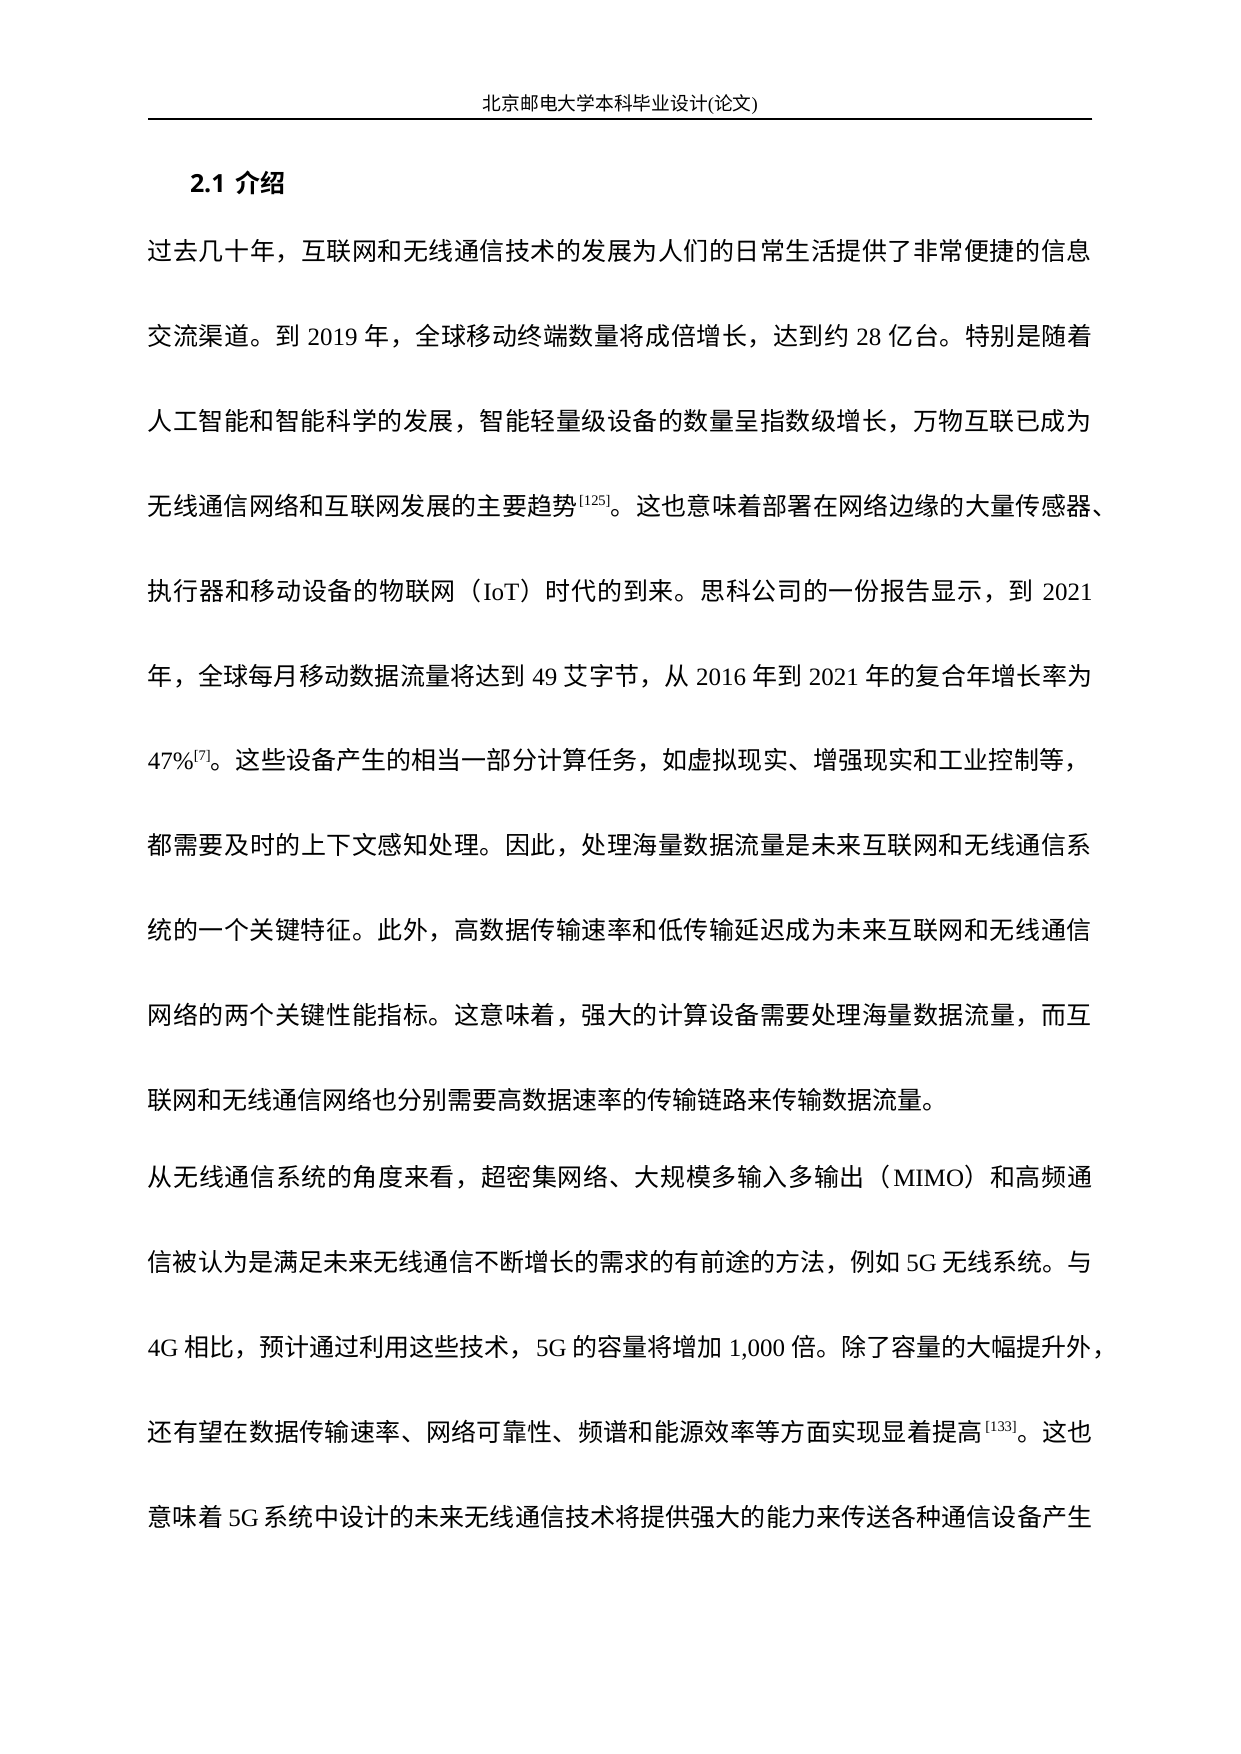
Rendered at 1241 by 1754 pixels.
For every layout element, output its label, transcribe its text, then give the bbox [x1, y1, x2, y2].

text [148, 1142, 1092, 1549]
list 介绍 [148, 148, 1092, 216]
text 过去几十年，互联网和无线通信技术的发展为人们的日常生活提供了非常便捷的信息交流渠道。到 2019 年，全球移动终端数量将成倍增长，达到约 28 亿台。特别是随着人工智能和智能科学的发展，智能轻量级设备的数量呈指数级增长，万物互联已成为无线通信网络和互联网发展的主要趋势[125]。这也意味着部署在网络边缘的大量传感器、执行器和移动设备的物联网（IoT）时代的到来。思科公司的一份报告显示，到 2021 年，全球每月移动数据流量将达到 49 艾字节，从 2016 年到 2021 年的复合年增长率为 47%[7]。这些设备产生的相当一部分计算任务，如虚拟现实、增强现实和工业控制等，都需要及时的上下文感知处理。因此，处理海量数据流量是未来互联网和无线通信系统的一个关键特征。此外，高数据传输速率和低传输延迟成为未来互联网和无线通信网络的两个关键性能指标。这意味着，强大的计算设备需要处理海量数据流量，而互联网和无线通信网络也分别需要高数据速率的传输链路来传输数据流量。 [148, 216, 1092, 1132]
